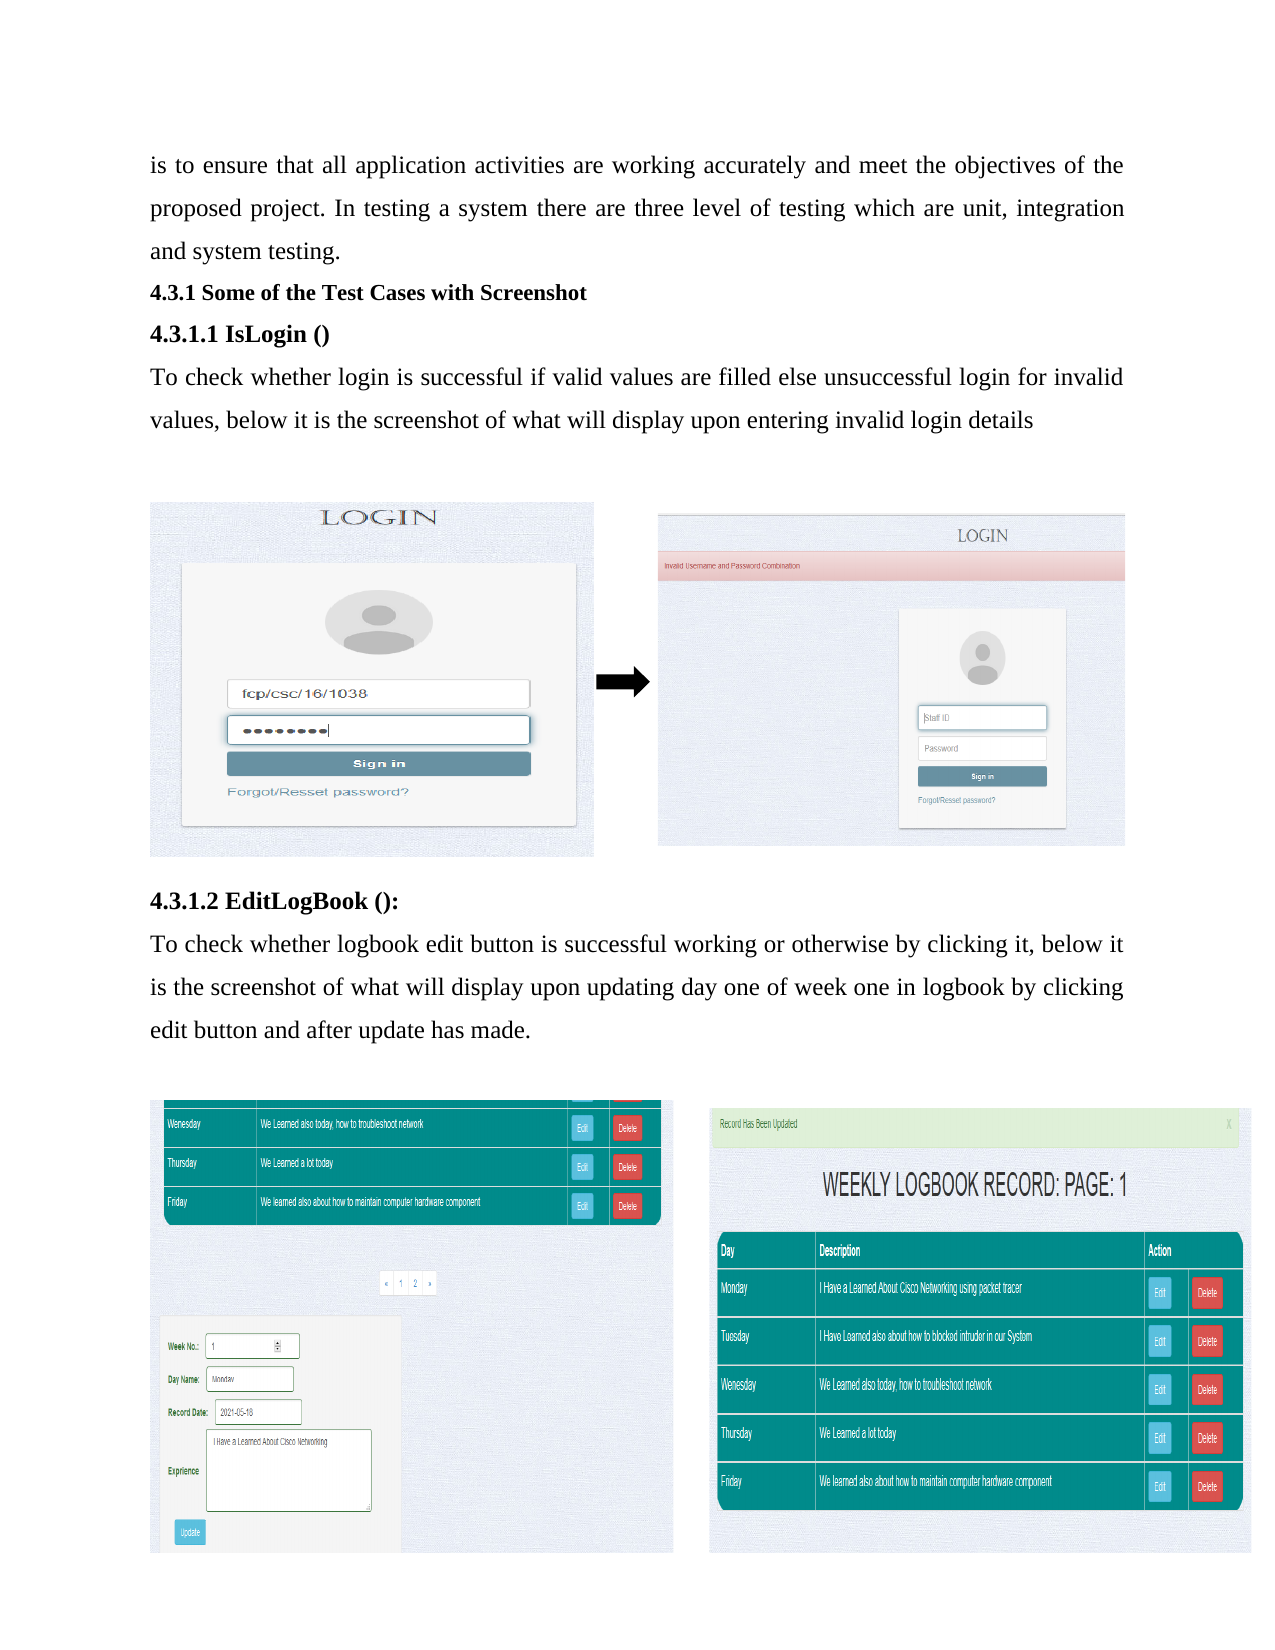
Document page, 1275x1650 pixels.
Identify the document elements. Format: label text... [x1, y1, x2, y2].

text 4.3.1 Some of the Test Cases with Screenshot [150, 279, 1125, 306]
text 4.3.1.2 EditLogBook (): [150, 836, 1125, 914]
text 4.3.1.1 IsLogin () [150, 319, 1125, 348]
picture [150, 502, 594, 857]
text To check whether login is successful if valid values are filled else unsuccessful login for invalid values, below it is the screenshot of what will display upon entering invalid login details [150, 362, 1125, 434]
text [150, 150, 1125, 265]
picture [709, 1108, 1252, 1553]
picture [150, 1100, 674, 1553]
text To check whether logbook edit button is successful working or otherwise by clicking it, below it is the screenshot of what will display upon updating day one of week one in logbook by clicking edit button and after update has made. [150, 929, 1125, 1044]
picture [657, 513, 1125, 846]
